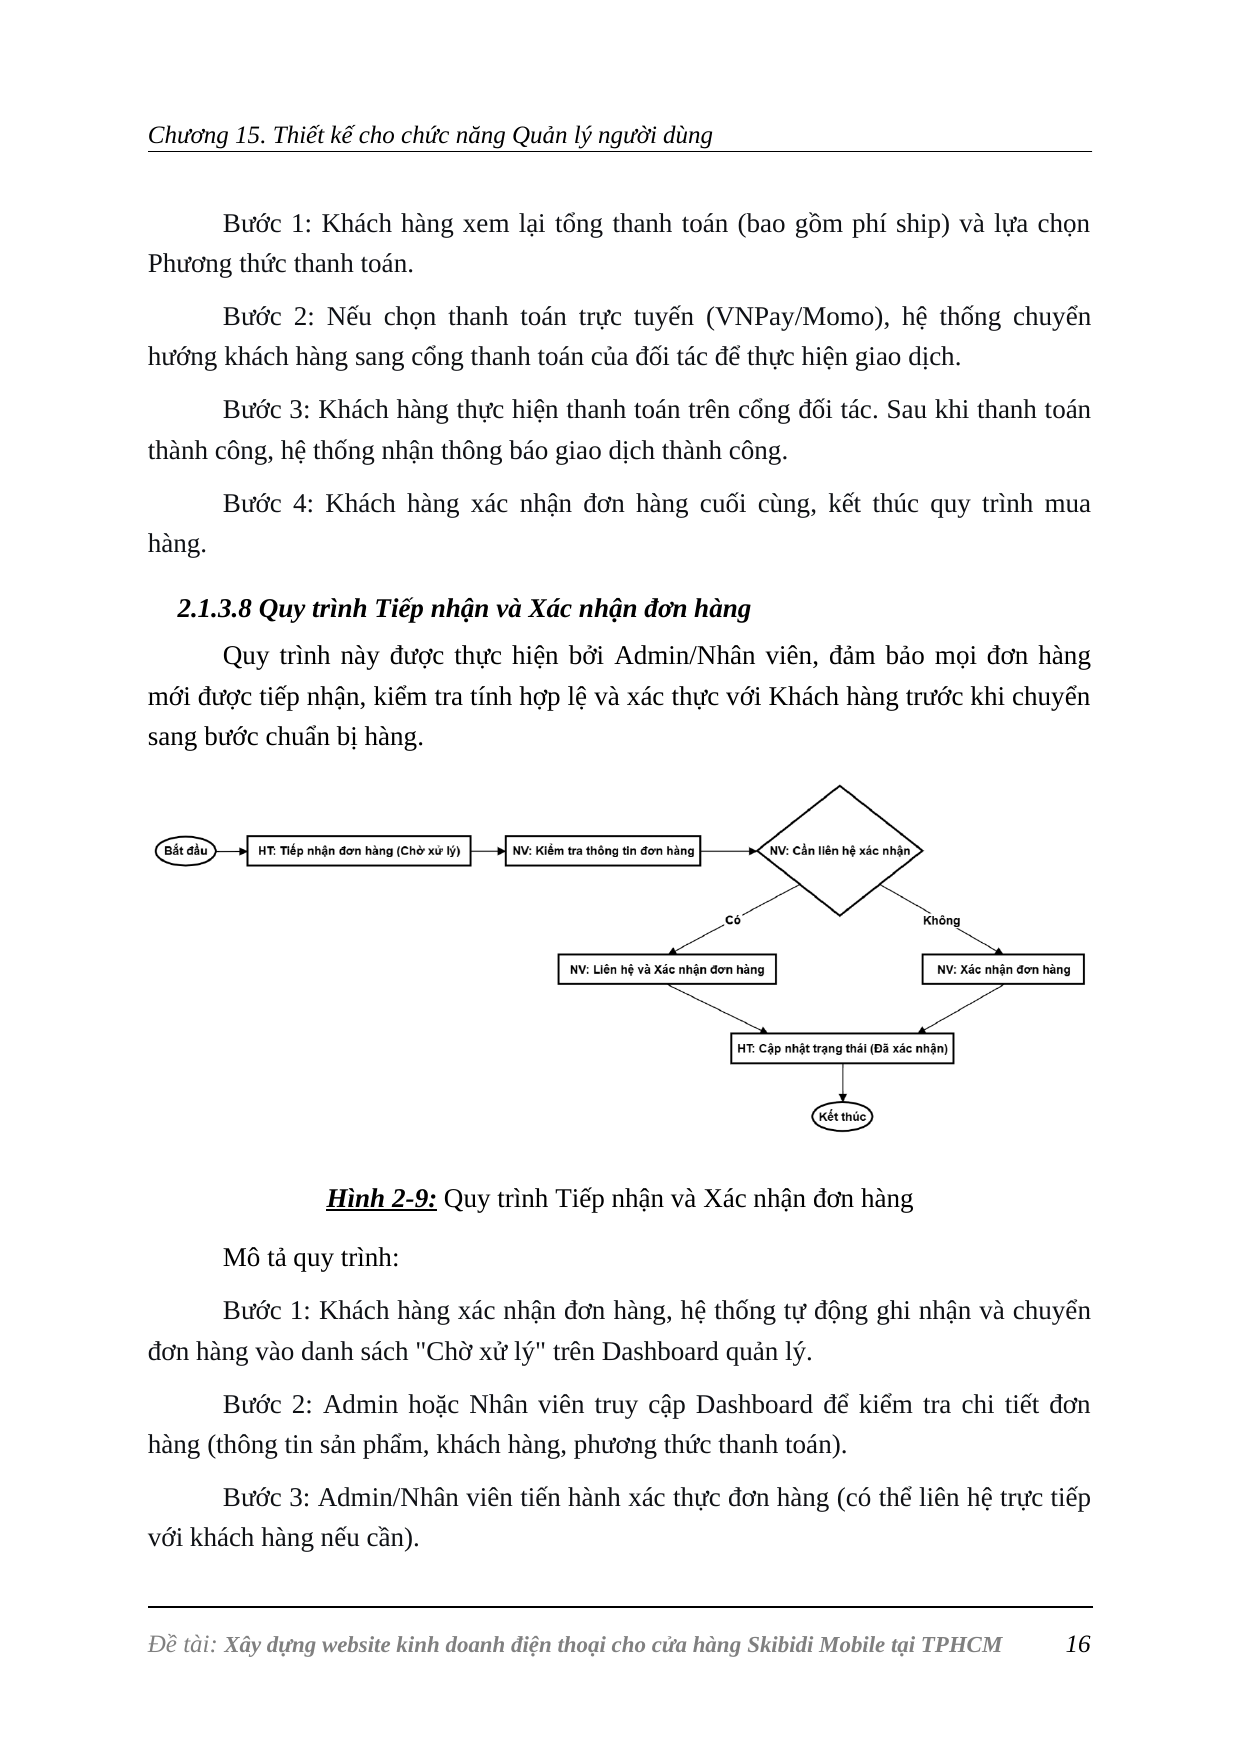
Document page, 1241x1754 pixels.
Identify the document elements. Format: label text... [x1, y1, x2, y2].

text Quy trình này được thực hiện bởi Admin/Nhân viên, đảm bảo mọi đơn hàng mới được tiếp nhận, kiểm tra tính hợp lệ và xác thực với Khách hàng trước khi chuyển sang bước chuẩn bị hàng. [148, 711, 1092, 751]
text Bước 1: Khách hàng xác nhận đơn hàng, hệ thống tự động ghi nhận và chuyển đơn hàng vào danh sách "Chờ xử lý" trên Dashboard quản lý. [148, 1294, 1092, 1366]
text Bước 2: Nếu chọn thanh toán trực tuyến (VNPay/Momo), hệ thống chuyển hướng khách hàng sang cổng thanh toán của đối tác để thực hiện giao dịch. [148, 300, 1092, 372]
picture [149, 773, 1091, 1161]
subtitle Quy trình Tiếp nhận và Xác nhận đơn hàng [177, 593, 1092, 624]
text Hình 2-9: Quy trình Tiếp nhận và Xác nhận đơn hàng [148, 1182, 1092, 1213]
text Bước 4: Khách hàng xác nhận đơn hàng cuối cùng, kết thúc quy trình mua hàng. [148, 487, 1092, 558]
text Quy trình này được thực hiện bởi Admin/Nhân viên, đảm bảo mọi đơn hàng mới được tiếp nhận, kiểm tra tính hợp lệ và xác thực với Khách hàng trước khi chuyển sang bước chuẩn bị hàng. [148, 639, 1092, 680]
text Mô tả quy trình: [148, 1241, 1092, 1273]
text Bước 3: Admin/Nhân viên tiến hành xác thực đơn hàng (có thể liên hệ trực tiếp với khách hàng nếu cần). [148, 1481, 1092, 1553]
text Bước 3: Khách hàng thực hiện thanh toán trên cổng đối tác. Sau khi thanh toán thành công, hệ thống nhận thông báo giao dịch thành công. [148, 393, 1092, 465]
text Bước 2: Admin hoặc Nhân viên truy cập Dashboard để kiểm tra chi tiết đơn hàng (thông tin sản phẩm, khách hàng, phương thức thanh toán). [148, 1388, 1092, 1459]
text Bước 1: Khách hàng xem lại tổng thanh toán (bao gồm phí ship) và lựa chọn Phương thức thanh toán. [148, 207, 1092, 278]
